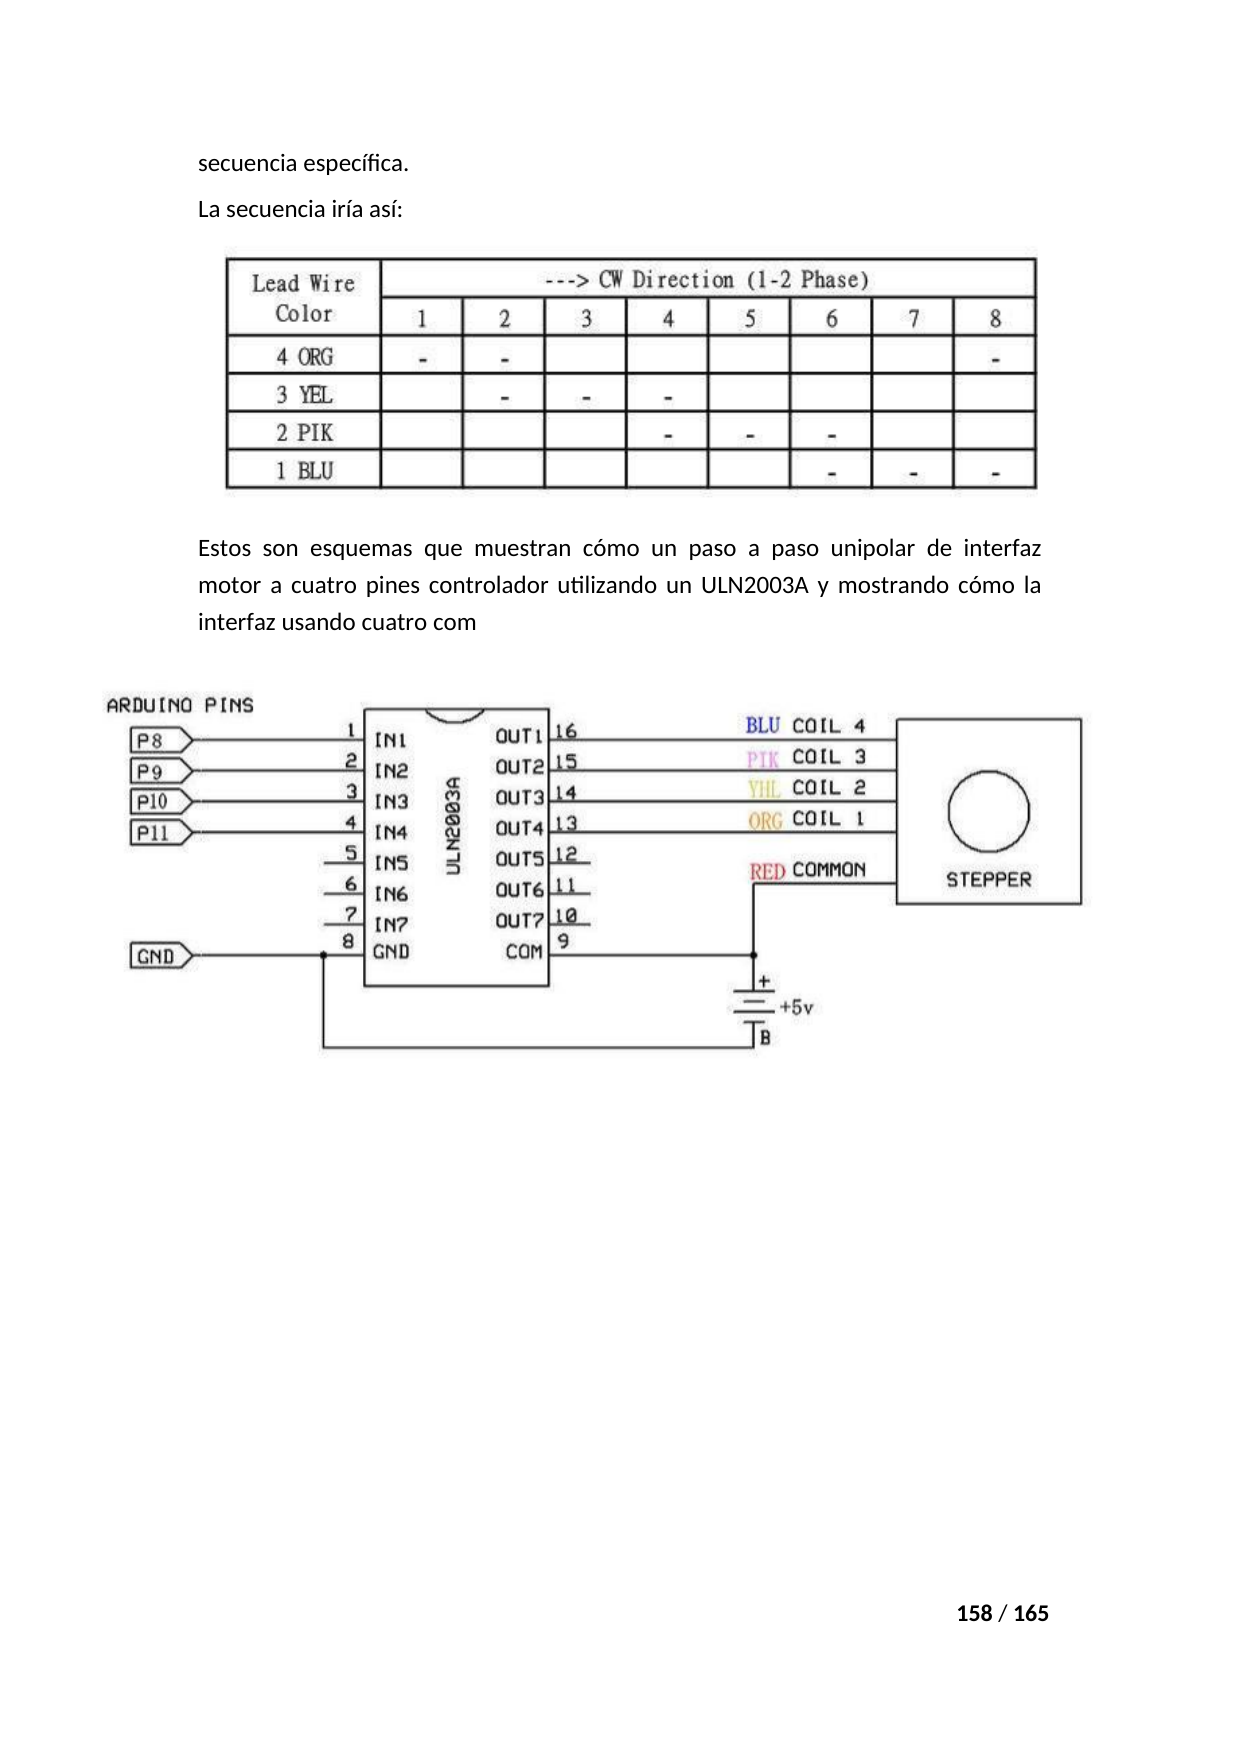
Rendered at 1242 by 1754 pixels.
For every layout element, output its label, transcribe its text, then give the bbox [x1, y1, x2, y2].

text 158 / 165 [956, 1598, 1092, 1627]
text Estos son esquemas que muestran cómo un paso a paso unipolar de interfaz motor a cuatro pines controlador utilizando un ULN2003A y mostrando cómo la interfaz usando cuatro com [198, 532, 1043, 637]
text secuencia específica. [198, 147, 1092, 177]
text La secuencia iría así: [198, 193, 1092, 224]
picture [81, 671, 1157, 1080]
picture [187, 234, 1124, 518]
